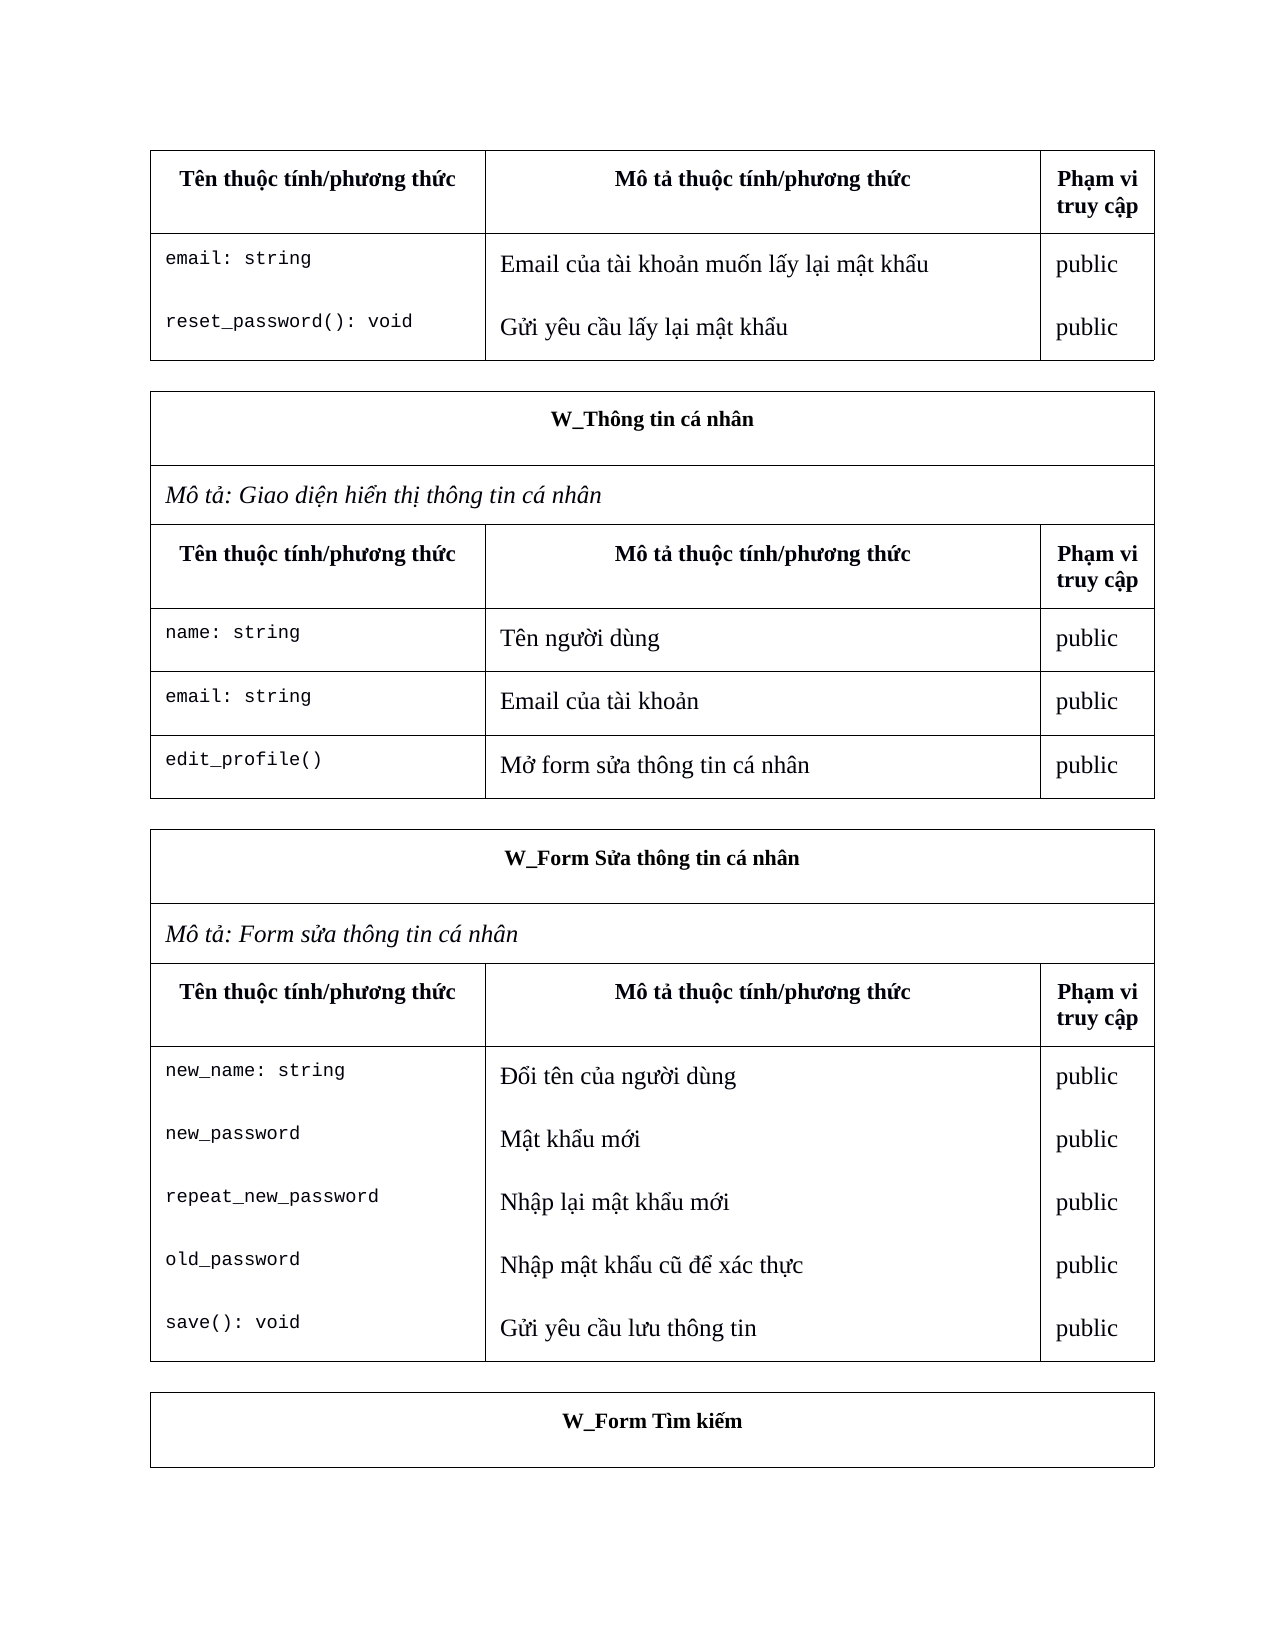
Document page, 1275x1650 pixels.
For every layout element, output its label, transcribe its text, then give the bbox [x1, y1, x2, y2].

table_header W_Thông tin cá nhân [151, 392, 1154, 465]
table_cell Phạm vi truy cập [1041, 525, 1154, 607]
table_cell repeat_new_password [151, 1172, 485, 1235]
table_cell public [1041, 1109, 1154, 1172]
table_cell public [1041, 234, 1154, 297]
table_cell Đổi tên của người dùng [486, 1047, 1040, 1109]
table_cell public [1041, 1298, 1154, 1361]
table_cell public [1041, 1172, 1154, 1235]
table_cell Phạm vi truy cập [1041, 964, 1154, 1046]
table_cell edit_profile() [151, 736, 485, 798]
table_cell Mô tả thuộc tính/phương thức [486, 151, 1040, 233]
table_header W_Form Tìm kiếm [151, 1393, 1154, 1466]
table_cell Email của tài khoản muốn lấy lại mật khẩu [486, 234, 1040, 297]
table_cell Nhập lại mật khẩu mới [486, 1172, 1040, 1235]
table_cell Tên người dùng [486, 609, 1040, 671]
table_cell public [1041, 672, 1154, 734]
table_cell Tên thuộc tính/phương thức [151, 525, 485, 607]
table_cell Phạm vi truy cập [1041, 151, 1154, 233]
table_cell public [1041, 297, 1154, 360]
table_cell old_password [151, 1235, 485, 1298]
table_cell Tên thuộc tính/phương thức [151, 151, 485, 233]
table_cell email: string [151, 672, 485, 734]
table_cell Nhập mật khẩu cũ để xác thực [486, 1235, 1040, 1298]
table_cell public [1041, 609, 1154, 671]
table_cell public [1041, 1047, 1154, 1109]
table_cell name: string [151, 609, 485, 671]
table_cell public [1041, 736, 1154, 798]
table_cell new_password [151, 1109, 485, 1172]
table_cell reset_password(): void [151, 297, 485, 360]
table_header W_Form Sửa thông tin cá nhân [151, 830, 1154, 903]
table_cell Gửi yêu cầu lưu thông tin [486, 1298, 1040, 1361]
table_cell Gửi yêu cầu lấy lại mật khẩu [486, 297, 1040, 360]
table_cell Mật khẩu mới [486, 1109, 1040, 1172]
table_cell Tên thuộc tính/phương thức [151, 964, 485, 1046]
table_cell Email của tài khoản [486, 672, 1040, 734]
table_cell Mở form sửa thông tin cá nhân [486, 736, 1040, 798]
table_cell Mô tả thuộc tính/phương thức [486, 525, 1040, 607]
table_cell Mô tả: Giao diện hiển thị thông tin cá nhân [151, 466, 1154, 524]
table_cell public [1041, 1235, 1154, 1298]
table_cell save(): void [151, 1298, 485, 1361]
table_cell Mô tả thuộc tính/phương thức [486, 964, 1040, 1046]
table_cell email: string [151, 234, 485, 297]
table_cell Mô tả: Form sửa thông tin cá nhân [151, 904, 1154, 962]
table_cell new_name: string [151, 1047, 485, 1109]
